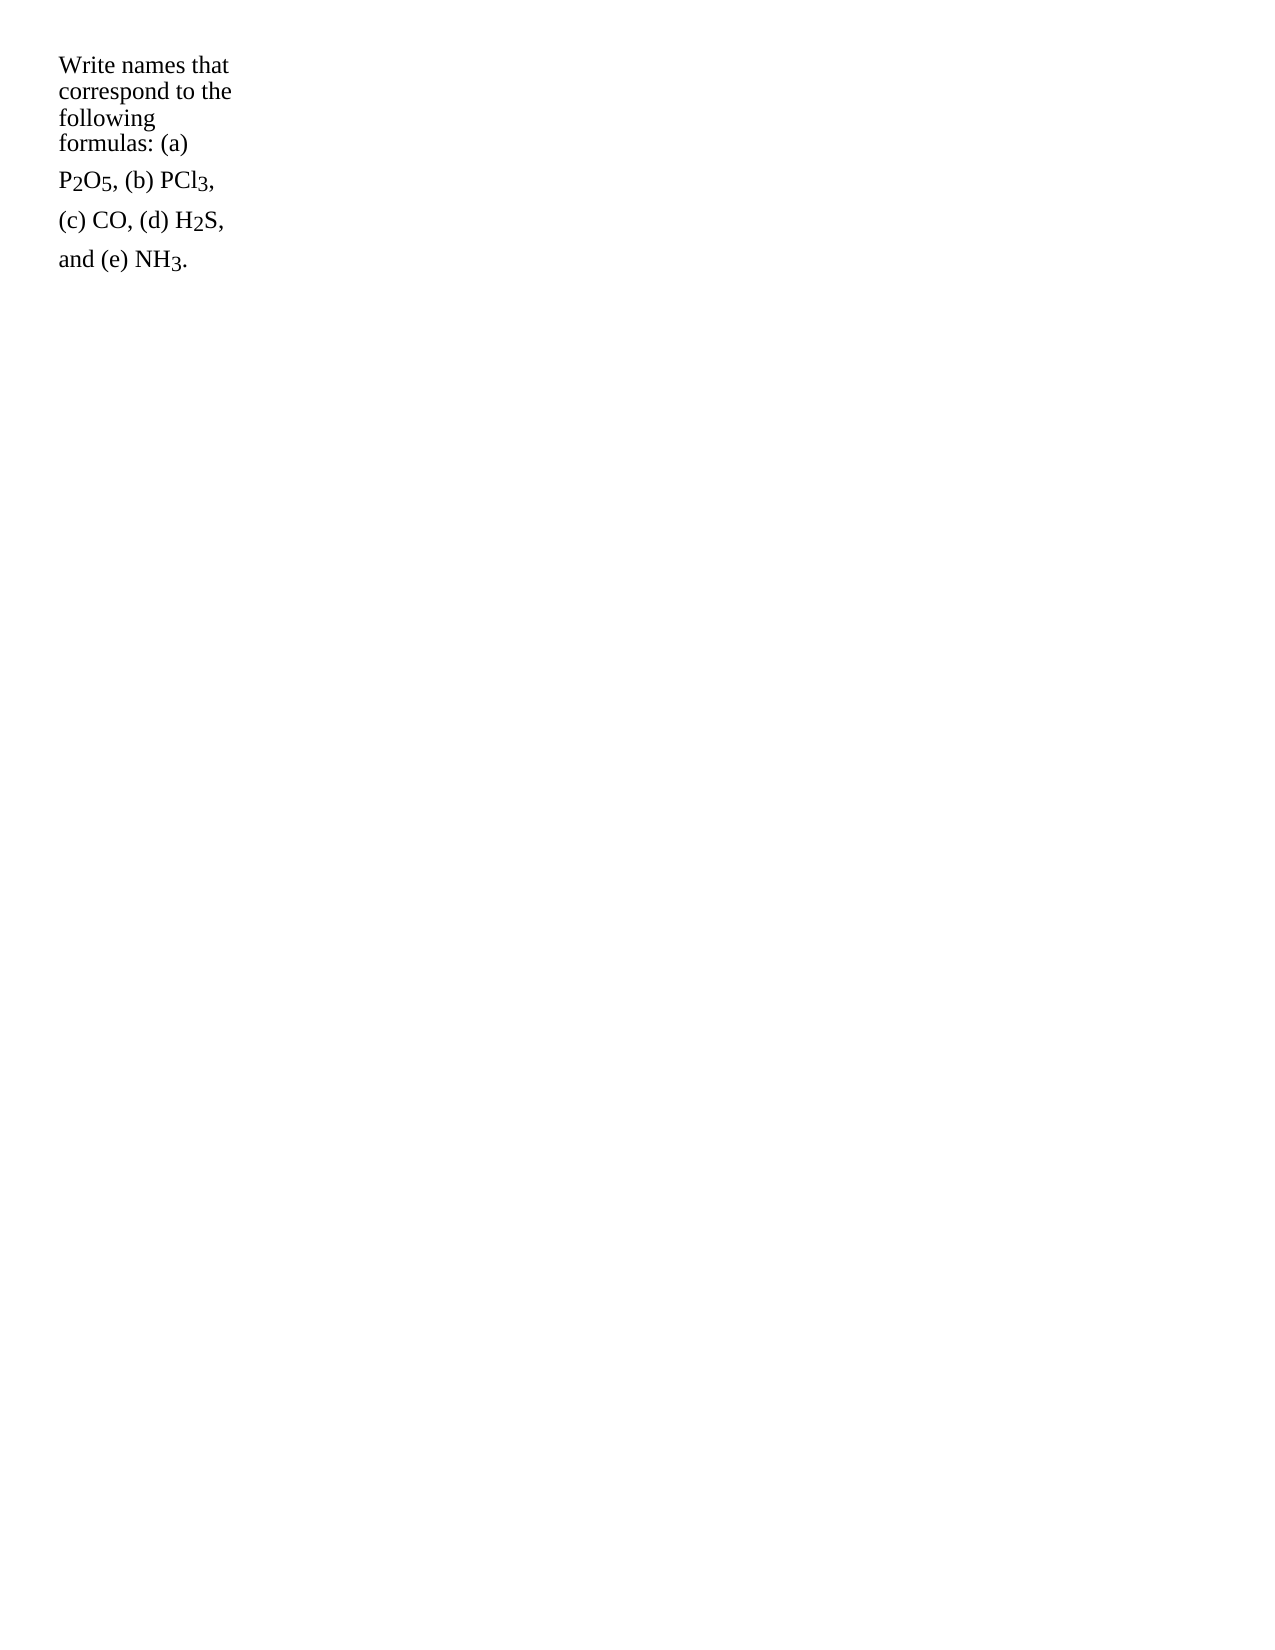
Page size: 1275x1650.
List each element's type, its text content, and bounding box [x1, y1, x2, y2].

text Write names that correspond to the following formulas: (a) P2O5, (b) PCl3, (c) CO, (d) H2S, and (e) NH3. [58, 52, 244, 276]
